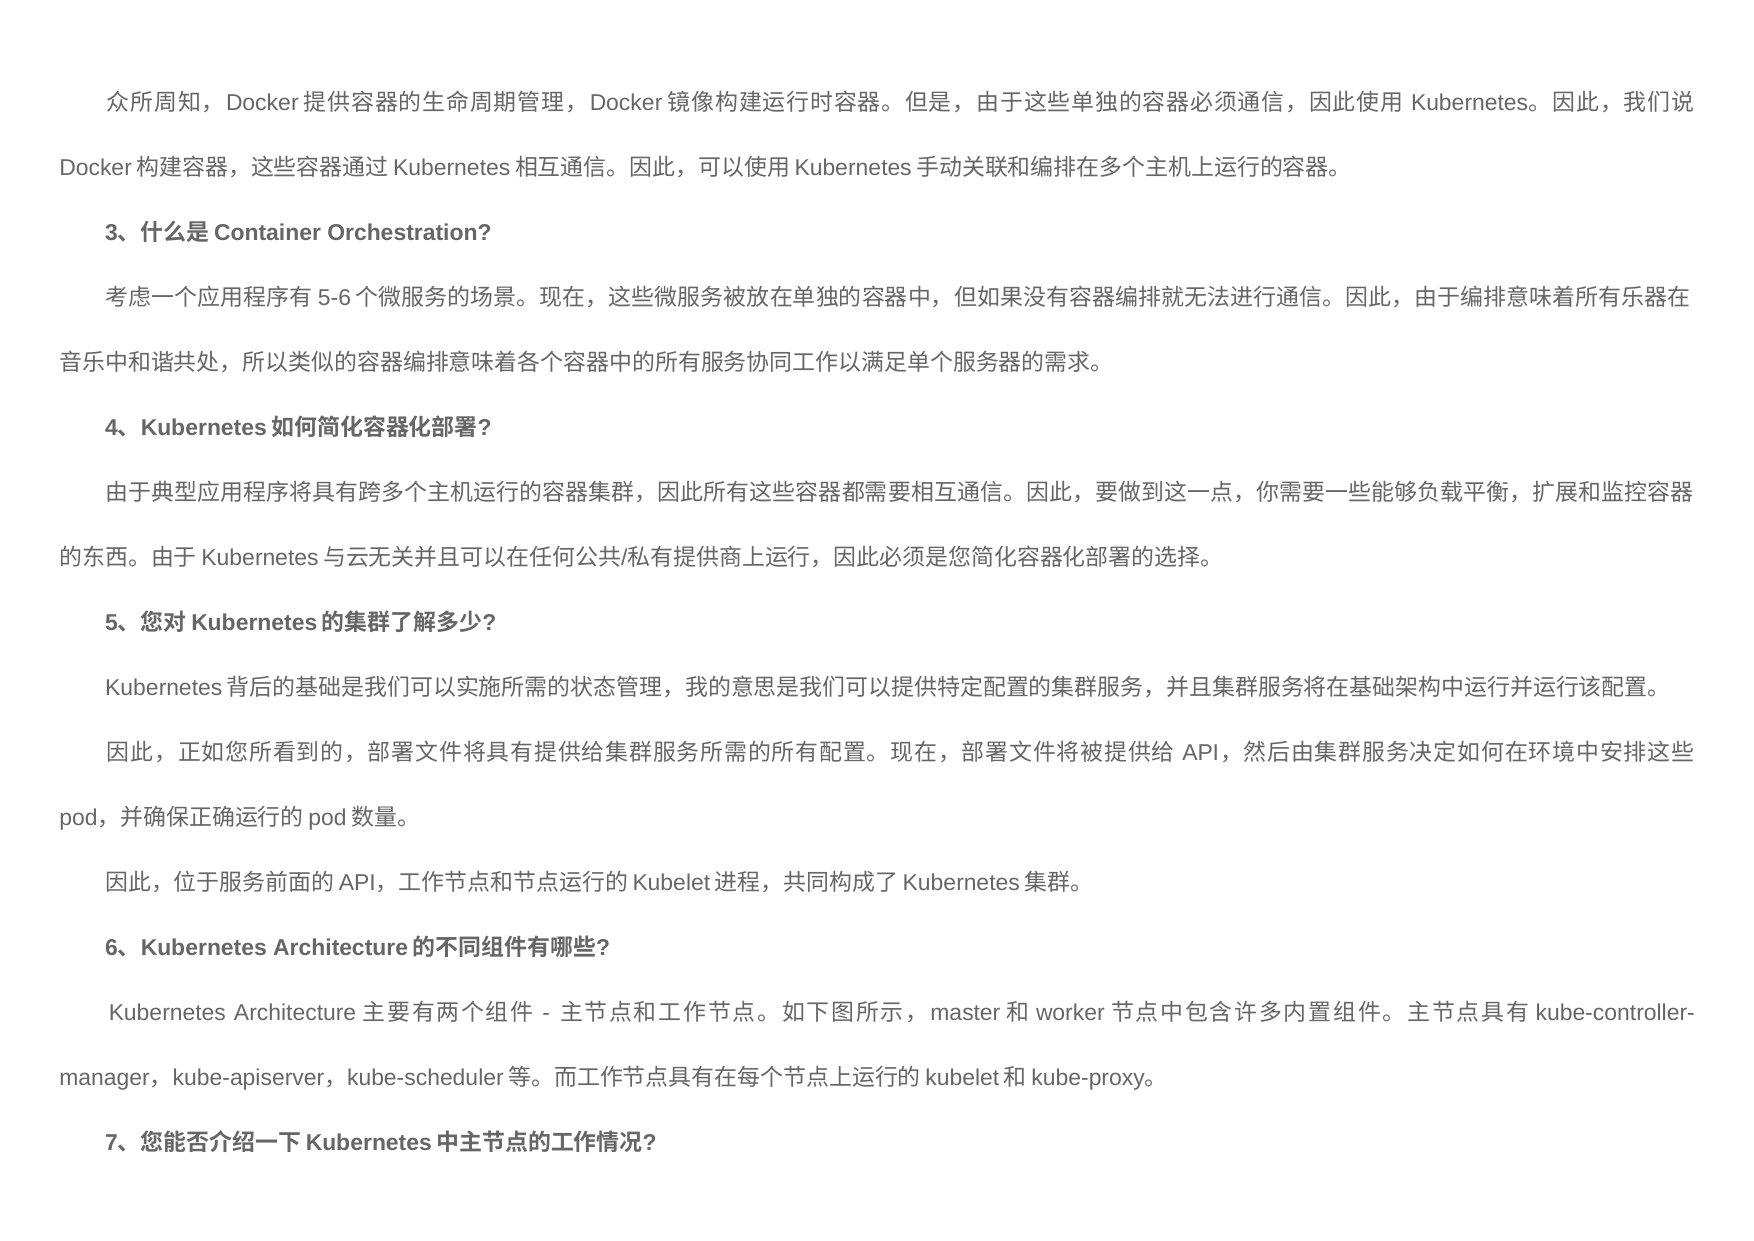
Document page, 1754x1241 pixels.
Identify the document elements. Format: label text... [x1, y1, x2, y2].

text Kubernetes Architecture主要有两个组件 - 主节点和工作节点。如下图所示，master和worker节点中包含许多内置组件。主节点具有kube-controller-manager，kube-apiserver，kube-scheduler等。而工作节点具有在每个节点上运行的kubelet和kube-proxy。 [59, 978, 1695, 1108]
text 7、您能否介绍一下Kubernetes中主节点的工作情况? [59, 1108, 1695, 1173]
text 4、Kubernetes如何简化容器化部署? [59, 393, 1695, 458]
text 因此，正如您所看到的，部署文件将具有提供给集群服务所需的所有配置。现在，部署文件将被提供给API，然后由集群服务决定如何在环境中安排这些pod，并确保正确运行的pod数量。 [59, 718, 1695, 848]
text 考虑一个应用程序有5-6个微服务的场景。现在，这些微服务被放在单独的容器中，但如果没有容器编排就无法进行通信。因此，由于编排意味着所有乐器在音乐中和谐共处，所以类似的容器编排意味着各个容器中的所有服务协同工作以满足单个服务器的需求。 [59, 263, 1695, 393]
text Kubernetes背后的基础是我们可以实施所需的状态管理，我的意思是我们可以提供特定配置的集群服务，并且集群服务将在基础架构中运行并运行该配置。 [59, 653, 1695, 718]
text 6、Kubernetes Architecture的不同组件有哪些? [59, 913, 1695, 978]
text 由于典型应用程序将具有跨多个主机运行的容器集群，因此所有这些容器都需要相互通信。因此，要做到这一点，你需要一些能够负载平衡，扩展和监控容器的东西。由于Kubernetes与云无关并且可以在任何公共/私有提供商上运行，因此必须是您简化容器化部署的选择。 [59, 458, 1695, 588]
text 5、您对Kubernetes的集群了解多少? [59, 588, 1695, 653]
text 众所周知，Docker提供容器的生命周期管理，Docker镜像构建运行时容器。但是，由于这些单独的容器必须通信，因此使用Kubernetes。因此，我们说Docker构建容器，这些容器通过Kubernetes相互通信。因此，可以使用Kubernetes手动关联和编排在多个主机上运行的容器。 [59, 68, 1695, 198]
text 3、什么是Container Orchestration? [59, 198, 1695, 263]
text 因此，位于服务前面的API，工作节点和节点运行的Kubelet进程，共同构成了Kubernetes集群。 [59, 848, 1695, 913]
